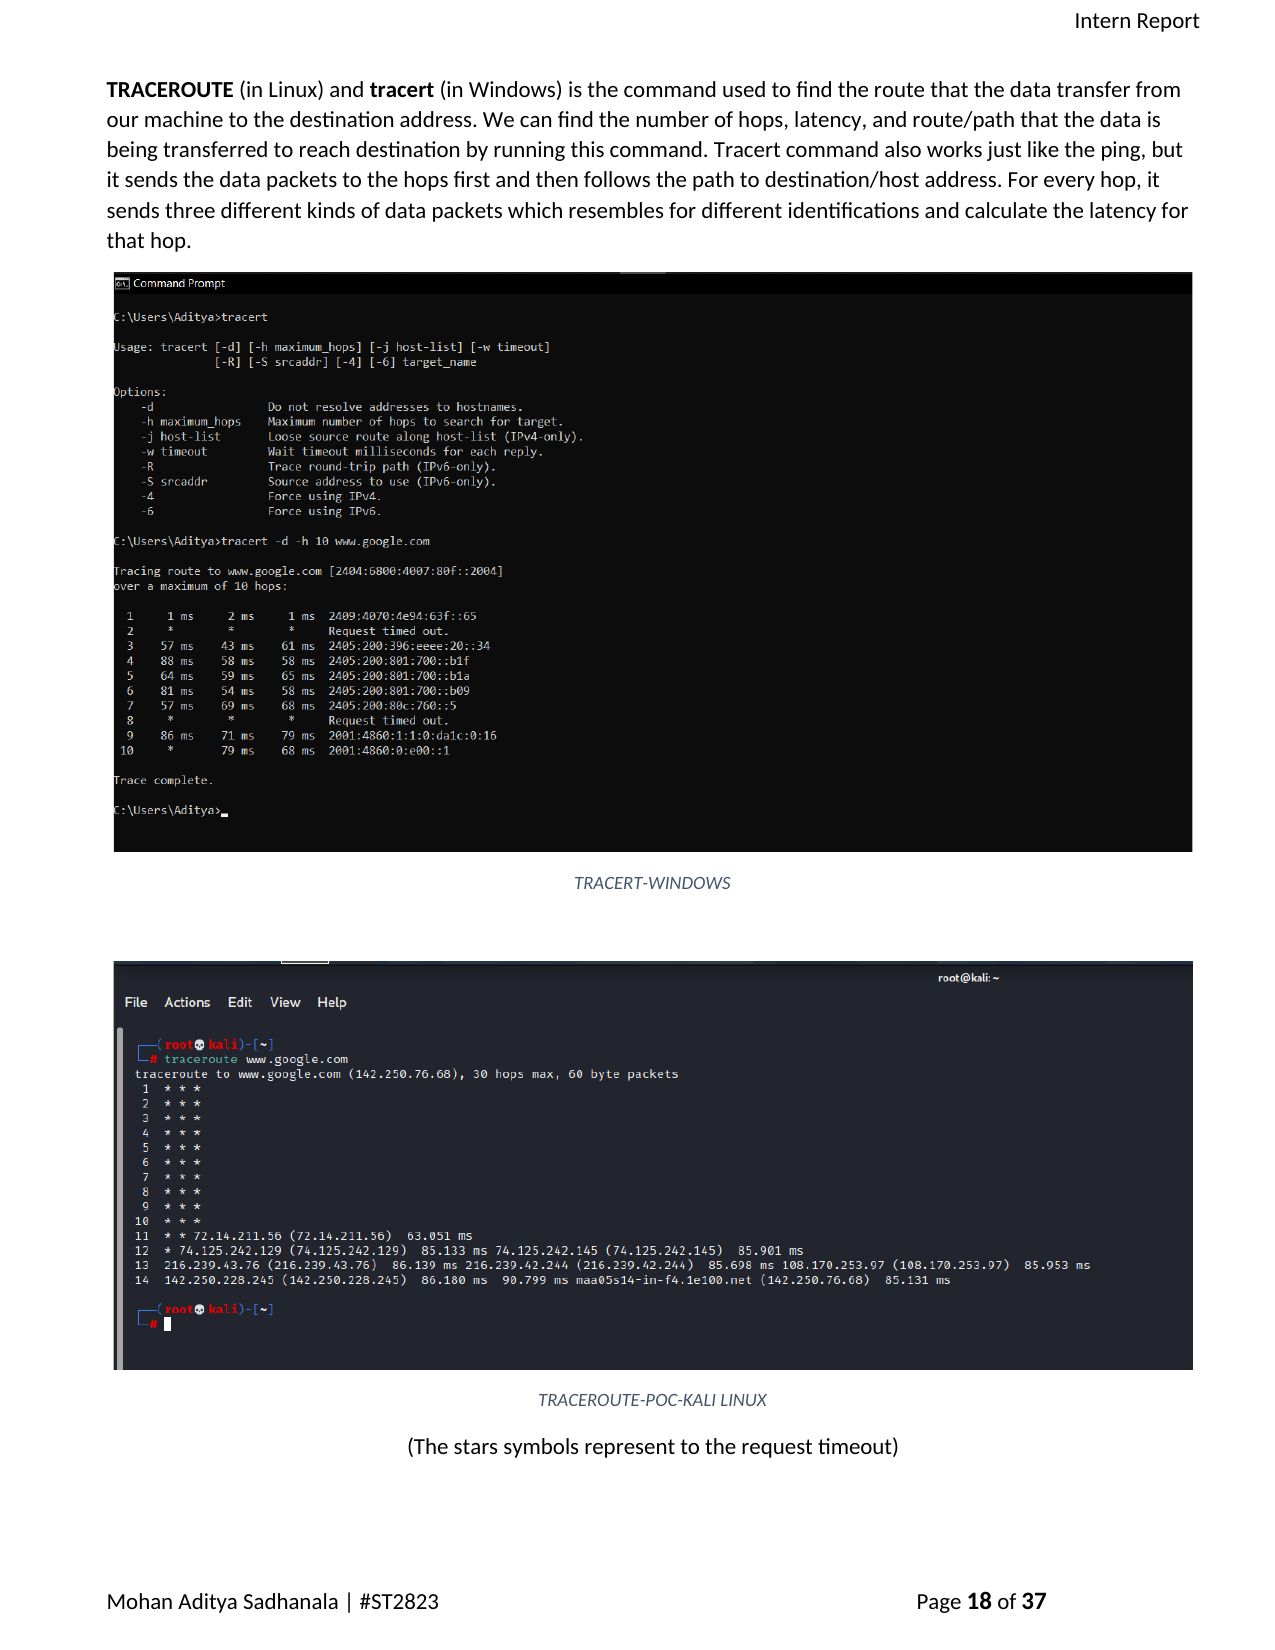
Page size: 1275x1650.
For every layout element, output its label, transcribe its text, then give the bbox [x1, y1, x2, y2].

picture [113, 272, 1193, 852]
text TRACEROUTE-POC-KALI LINUX [106, 1389, 1200, 1412]
picture [113, 961, 1193, 1370]
text (The stars symbols represent to the request timeout) [106, 1432, 1200, 1460]
text TRACERT-WINDOWS [106, 871, 1200, 894]
text TRACEROUTE (in Linux) and tracert (in Windows) is the command used to find the route that the data transfer from our machine to the destination address. We can find the number of hops, latency, and route/path that the data is being transferred to reach destination by running this command. Tracert command also works just like the ping, but it sends the data packets to the hops first and then follows the path to destination/host address. For every hop, it sends three different kinds of data packets which resembles for different identifications and calculate the latency for that hop. [106, 75, 1200, 254]
